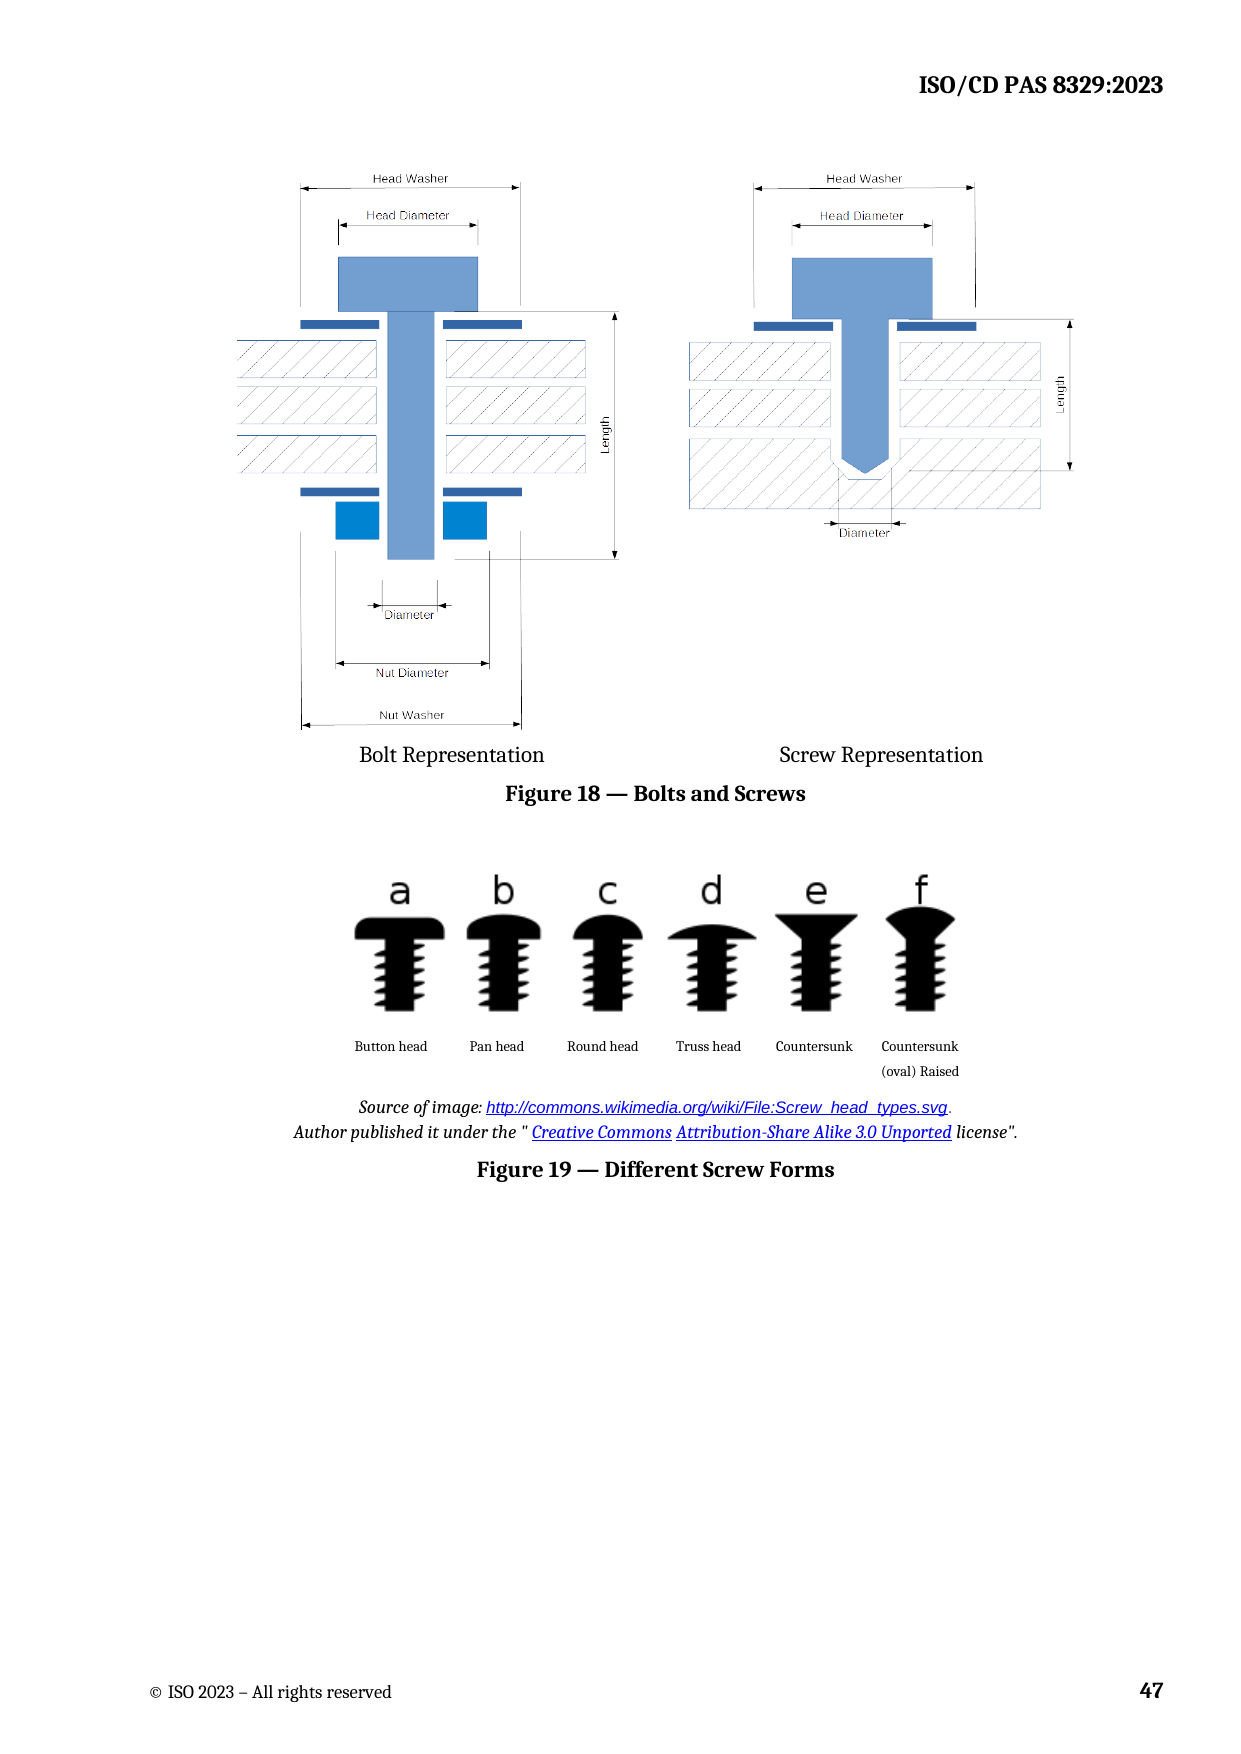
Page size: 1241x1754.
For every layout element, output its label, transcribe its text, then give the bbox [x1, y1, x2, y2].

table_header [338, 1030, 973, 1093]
text Source of image: http://commons.wikimedia.org/wiki/File:Screw_head_types.svg. Author published it under the " Creative Commons Attribution-Share Alike 3.0 Unported license". [148, 1093, 1163, 1144]
picture [689, 173, 1074, 537]
picture [237, 173, 619, 730]
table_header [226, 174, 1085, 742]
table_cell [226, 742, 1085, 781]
text Figure 18 — Bolts and Screws [148, 781, 1163, 807]
text Figure 19 — Different Screw Forms [148, 1157, 1163, 1183]
picture [344, 867, 967, 1018]
